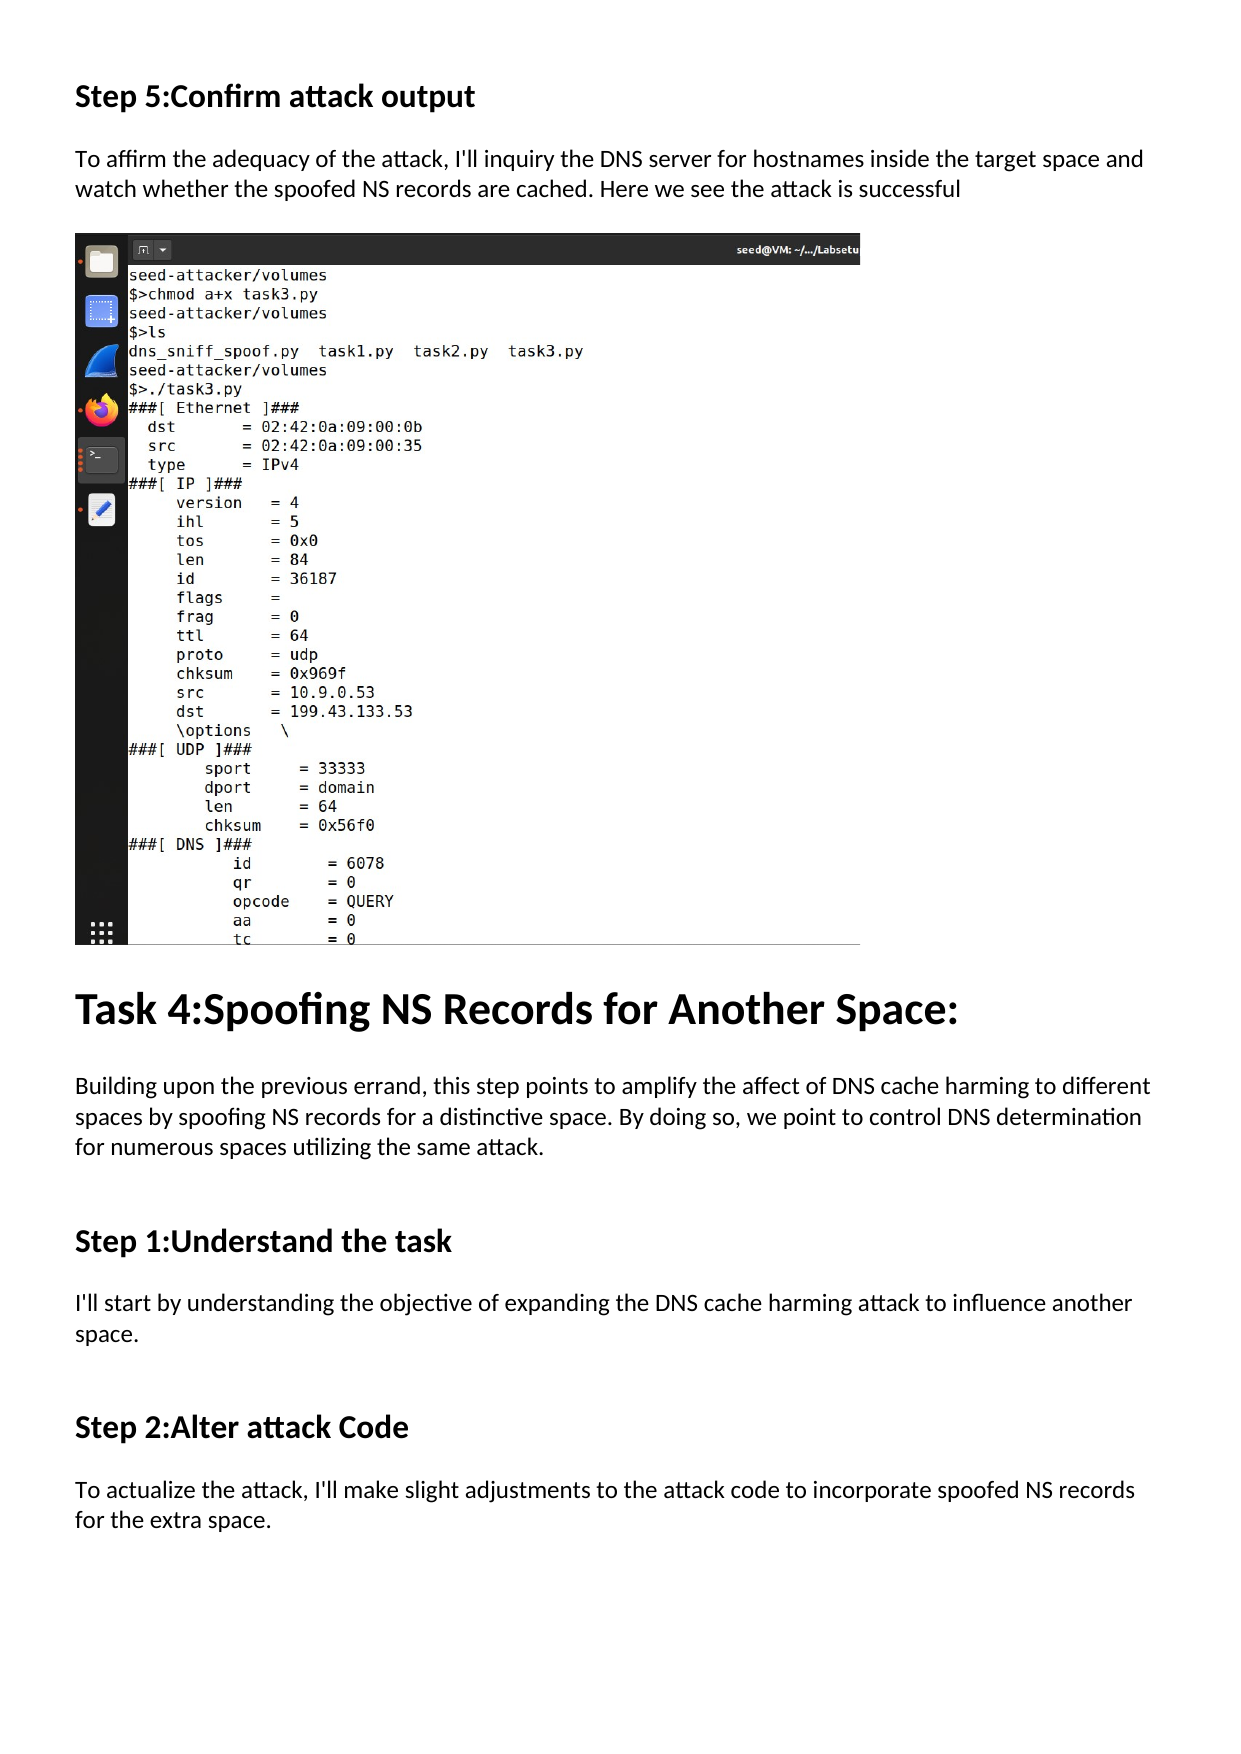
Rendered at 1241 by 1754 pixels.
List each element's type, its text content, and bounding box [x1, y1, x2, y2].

text Building upon the previous errand, this step points to amplify the affect of DNS cache harming to different spaces by spoofing NS records for a distinctive space. By doing so, we point to control DNS determination for numerous spaces utilizing the same attack. [75, 1070, 1165, 1162]
subtitle Step 1:Understand the task [75, 1219, 1165, 1260]
text To affirm the adequacy of the attack, I'll inquiry the DNS server for hostnames inside the target space and watch whether the spoofed NS records are cached. Here we see the attack is successful [75, 143, 1165, 204]
picture [75, 233, 861, 945]
subtitle Step 5:Confirm attack output [75, 75, 1165, 116]
text I'll start by understanding the objective of expanding the DNS cache harming attack to influence another space. [75, 1287, 1165, 1348]
subtitle Step 2:Alter attack Code [75, 1406, 1165, 1447]
subtitle Task 4:Spoofing NS Records for Another Space: [75, 980, 1165, 1036]
text To actualize the attack, I'll make slight adjustments to the attack code to incorporate spoofed NS records for the extra space. [75, 1474, 1165, 1535]
